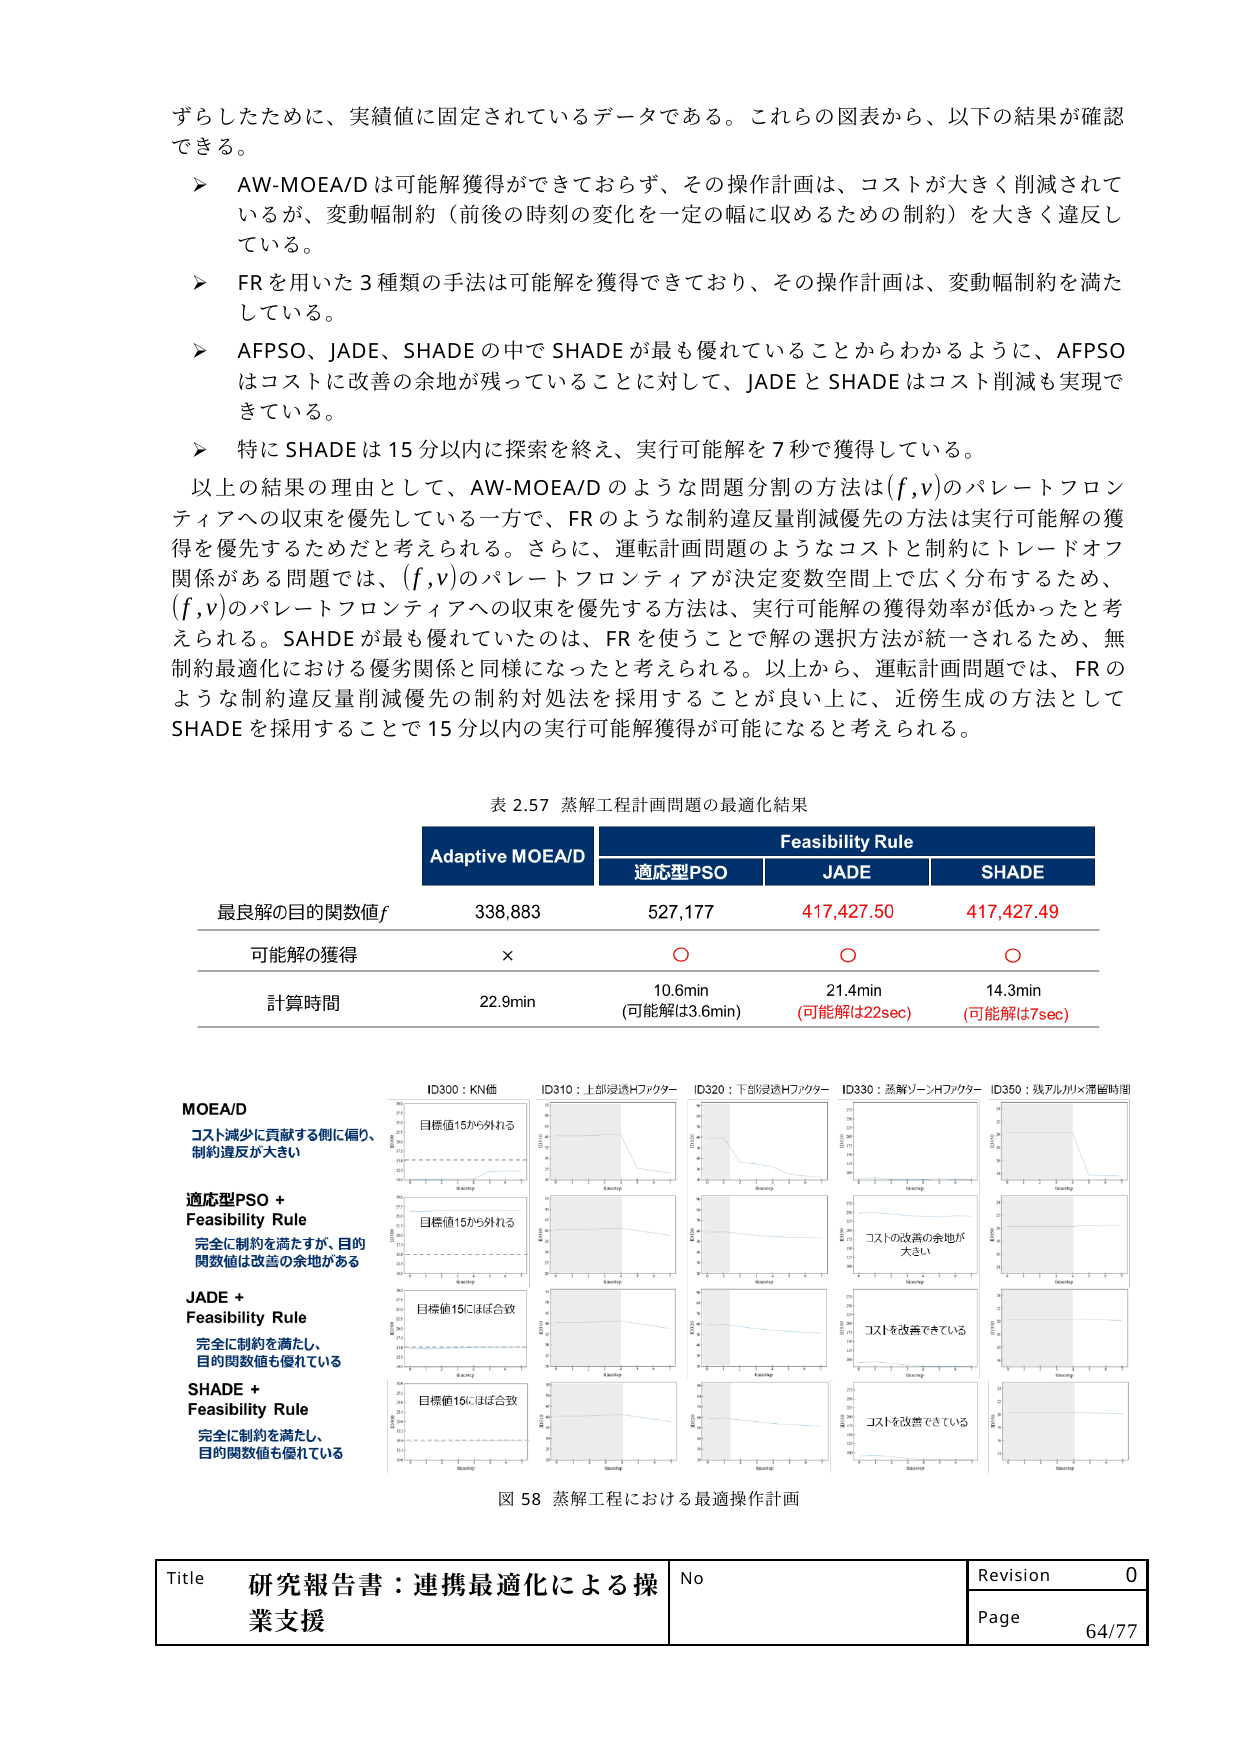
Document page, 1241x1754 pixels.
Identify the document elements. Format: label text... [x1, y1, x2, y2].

list 特にSHADEは15分以内に探索を終え、実行可能解を7秒で獲得している。 [192, 433, 1126, 463]
text 図 2.8 蒸解工程における最適操作計画 [259, 1473, 1038, 1510]
picture [197, 824, 1100, 1033]
picture [171, 1078, 1142, 1473]
text 以上の結果の理由として、AW-MOEA/Dのような問題分割の方法はのパレートフロンティアへの収束を優先している一方で、FRのような制約違反量削減優先の方法は実行可能解の獲得を優先するためだと考えられる。さらに、運転計画問題のようなコストと制約にトレードオフ関係がある問題では、のパレートフロンティアが決定変数空間上で広く分布するため、のパレートフロンティアへの収束を優先する方法は、実行可能解の獲得効率が低かったと考えられる。SAHDEが最も優れていたのは、FRを使うことで解の選択方法が統一されるため、無制約最適化における優劣関係と同様になったと考えられる。以上から、運転計画問題では、FRのような制約違反量削減優先の制約対処法を採用することが良い上に、近傍生成の方法としてSHADEを採用することで15分以内の実行可能解獲得が可能になると考えられる。 [171, 472, 1126, 742]
list FRを用いた3種類の手法は可能解を獲得できており、その操作計画は、変動幅制約を満たしている。 [192, 267, 1126, 327]
list AW-MOEA/Dは可能解獲得ができておらず、その操作計画は、コストが大きく削減されているが、変動幅制約（前後の時刻の変化を一定の幅に収めるための制約）を大きく違反している。 [192, 168, 1126, 258]
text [171, 100, 1126, 160]
list AFPSO、JADE、SHADEの中でSHADEが最も優れていることからわかるように、AFPSOはコストに改善の余地が残っていることに対して、JADEとSHADEはコスト削減も実現できている。 [192, 335, 1126, 425]
